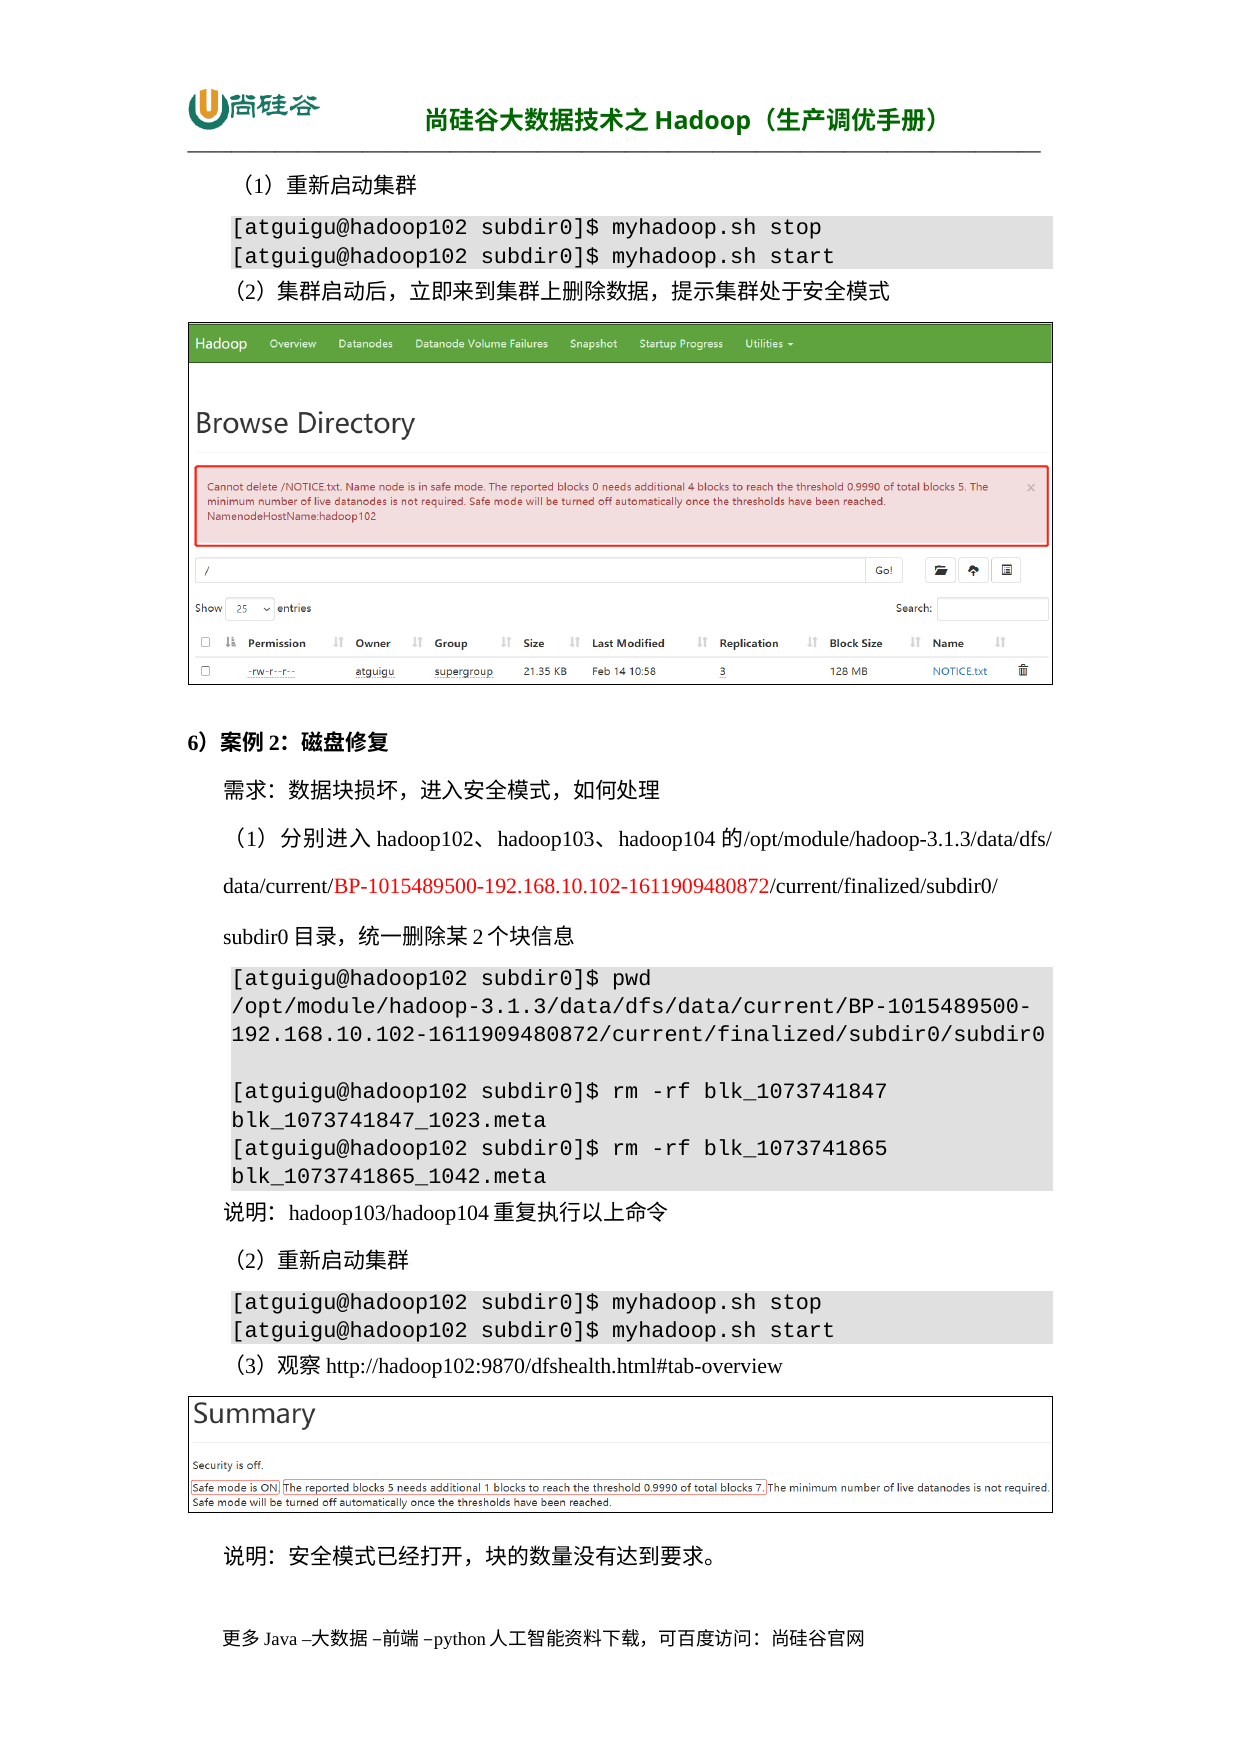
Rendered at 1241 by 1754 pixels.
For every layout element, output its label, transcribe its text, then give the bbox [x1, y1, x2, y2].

list （2）重新启动集群 [187, 1242, 1053, 1275]
text [atguigu@hadoop102 subdir0]$ rm -rf blk_1073741847 blk_1073741847_1023.meta [231, 1080, 1053, 1134]
list （2）集群启动后，立即来到集群上删除数据，提示集群处于安全模式 [187, 273, 1053, 306]
text [atguigu@hadoop102 subdir0]$ rm -rf blk_1073741865 blk_1073741865_1042.meta [231, 1137, 1053, 1191]
text /opt/module/hadoop-3.1.3/data/dfs/data/current/BP-1015489500-192.168.10.102-1611909480872/current/finalized/subdir0/subdir0 [231, 995, 1053, 1048]
text [atguigu@hadoop102 subdir0]$ pwd [231, 967, 1053, 991]
list 需求：数据块损坏，进入安全模式，如何处理 [187, 772, 1053, 805]
list （1）分别进入hadoop102、hadoop103、hadoop104的/opt/module/hadoop-3.1.3/data/dfs/data/current/BP-1015489500-192.168.10.102-1611909480872/current/finalized/subdir0/subdir0目录，统一删除某2个块信息 [187, 821, 1053, 951]
list 说明：hadoop103/hadoop104重复执行以上命令 [223, 1194, 1053, 1227]
text [atguigu@hadoop102 subdir0]$ myhadoop.sh stop [231, 1291, 1053, 1316]
list （3）观察http://hadoop102:9870/dfshealth.html#tab-overview [187, 1348, 1053, 1380]
text [atguigu@hadoop102 subdir0]$ myhadoop.sh stop [231, 216, 1053, 241]
list （1）重新启动集群 [187, 168, 1053, 201]
picture [187, 88, 320, 130]
list 6）案例2：磁盘修复 [187, 724, 1053, 757]
picture [189, 1397, 1052, 1512]
text [atguigu@hadoop102 subdir0]$ myhadoop.sh start [231, 1319, 1053, 1344]
list 说明：安全模式已经打开，块的数量没有达到要求。 [187, 1539, 1053, 1571]
text [atguigu@hadoop102 subdir0]$ myhadoop.sh start [231, 245, 1053, 269]
picture [189, 323, 1052, 684]
